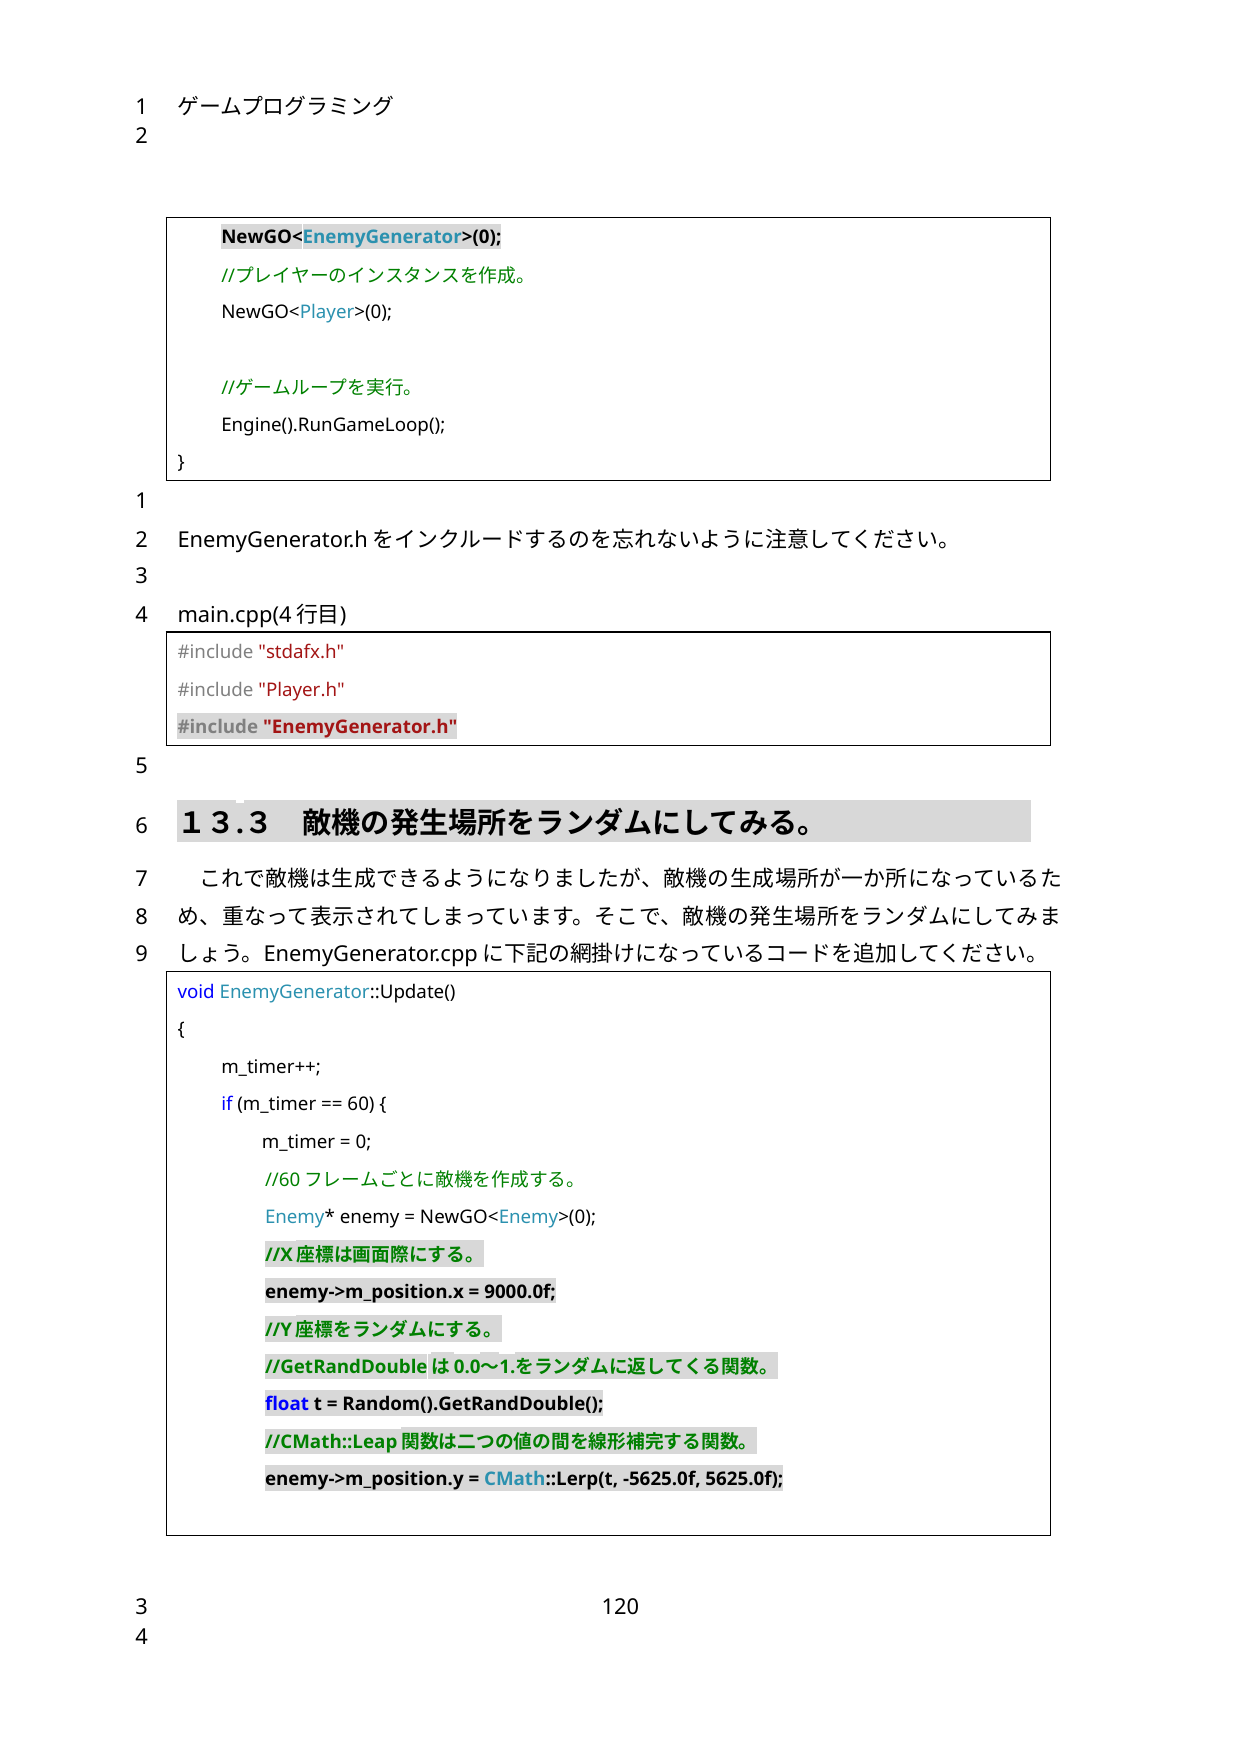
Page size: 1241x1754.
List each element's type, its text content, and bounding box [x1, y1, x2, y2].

text main.cpp(4行目) [177, 594, 1063, 631]
text これで敵機は生成できるようになりましたが、敵機の生成場所が一か所になっているため、重なって表示されてしまっています。そこで、敵機の発生場所をランダムにしてみましょう。EnemyGenerator.cppに下記の網掛けになっているコードを追加してください。 [177, 858, 1063, 971]
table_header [167, 972, 1050, 1534]
subtitle １３.３ 敵機の発生場所をランダムにしてみる。 [177, 783, 1063, 858]
text EnemyGenerator.hをインクルードするのを忘れないように注意してください。 [177, 519, 1063, 556]
table_header #include "stdafx.h" #include "Player.h" #include "EnemyGenerator.h" [167, 633, 1050, 745]
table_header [167, 218, 1050, 480]
